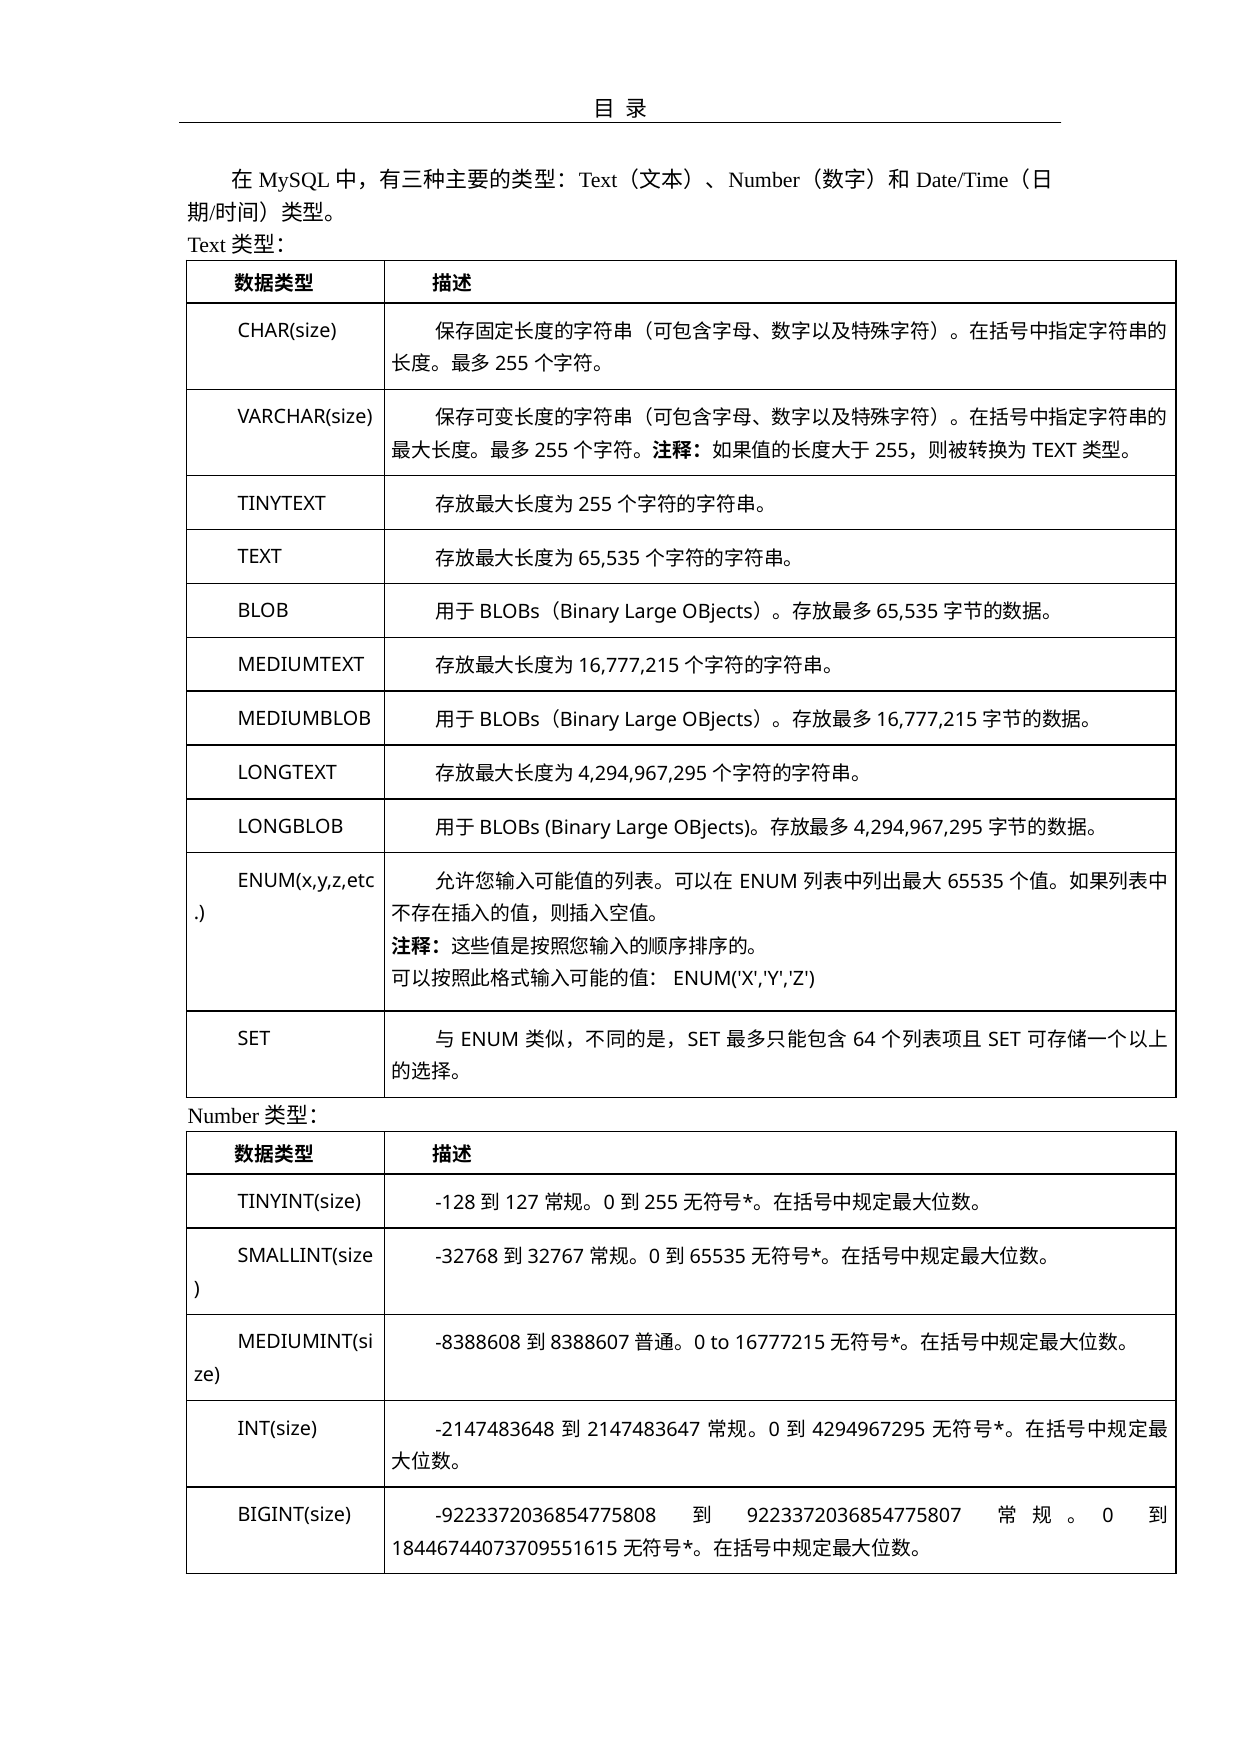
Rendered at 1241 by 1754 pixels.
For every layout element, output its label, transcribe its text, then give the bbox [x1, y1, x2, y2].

table_header 描述 [385, 261, 1175, 302]
table_cell 用于 BLOBs (Binary Large OBjects)。存放最多 4,294,967,295 字节的数据。 [385, 800, 1175, 852]
table_cell ENUM(x,y,z,etc.) [187, 853, 384, 1010]
text Text 类型： [187, 227, 1053, 259]
table_cell 保存固定长度的字符串（可包含字母、数字以及特殊字符）。在括号中指定字符串的长度。最多 255 个字符。 [385, 304, 1175, 388]
table_cell BLOB [187, 584, 384, 636]
table_cell TINYINT(size) [187, 1175, 384, 1227]
table_cell MEDIUMTEXT [187, 638, 384, 690]
table_cell 允许您输入可能值的列表。可以在 ENUM 列表中列出最大 65535 个值。如果列表中不存在插入的值，则插入空值。 注释：这些值是按照您输入的顺序排序的。 可以按照此格式输入可能的值： ENUM('X','Y','Z') [385, 853, 1175, 1010]
table_cell TEXT [187, 530, 384, 582]
table_cell 用于 BLOBs（Binary Large OBjects）。存放最多 65,535 字节的数据。 [385, 584, 1175, 636]
text Number 类型： [187, 1098, 1053, 1131]
table_cell 存放最大长度为 16,777,215 个字符的字符串。 [385, 638, 1175, 690]
table_cell 存放最大长度为 255 个字符的字符串。 [385, 476, 1175, 529]
table_header 数据类型 [187, 261, 384, 302]
table_cell LONGTEXT [187, 746, 384, 798]
table_cell -32768 到 32767 常规。0 到 65535 无符号*。在括号中规定最大位数。 [385, 1229, 1175, 1313]
table_header 描述 [385, 1132, 1175, 1173]
table_cell 保存可变长度的字符串（可包含字母、数字以及特殊字符）。在括号中指定字符串的最大长度。最多 255 个字符。注释：如果值的长度大于 255，则被转换为 TEXT 类型。 [385, 390, 1175, 475]
table_cell TINYTEXT [187, 476, 384, 529]
table_cell MEDIUMINT(size) [187, 1315, 384, 1400]
table_header 数据类型 [187, 1132, 384, 1173]
table_cell LONGBLOB [187, 800, 384, 852]
table_cell 存放最大长度为 4,294,967,295 个字符的字符串。 [385, 746, 1175, 798]
table_cell INT(size) [187, 1401, 384, 1486]
table_cell 存放最大长度为 65,535 个字符的字符串。 [385, 530, 1175, 582]
table_cell 与 ENUM 类似，不同的是，SET 最多只能包含 64 个列表项且 SET 可存储一个以上的选择。 [385, 1012, 1175, 1097]
table_cell 用于 BLOBs（Binary Large OBjects）。存放最多 16,777,215 字节的数据。 [385, 692, 1175, 744]
table_cell CHAR(size) [187, 304, 384, 388]
table_cell SET [187, 1012, 384, 1097]
table_cell -8388608 到 8388607 普通。0 to 16777215 无符号*。在括号中规定最大位数。 [385, 1315, 1175, 1400]
table_cell BIGINT(size) [187, 1488, 384, 1572]
table_cell -9223372036854775808 到 9223372036854775807 常规。0 到 18446744073709551615 无符号*。在括号中规定最大位数。 [385, 1488, 1175, 1572]
text 在 MySQL 中，有三种主要的类型：Text（文本）、Number（数字）和 Date/Time（日期/时间）类型。 [187, 162, 1053, 227]
table_cell VARCHAR(size) [187, 390, 384, 475]
table_cell -2147483648 到 2147483647 常规。0 到 4294967295 无符号*。在括号中规定最大位数。 [385, 1401, 1175, 1486]
table_cell MEDIUMBLOB [187, 692, 384, 744]
table_cell -128 到 127 常规。0 到 255 无符号*。在括号中规定最大位数。 [385, 1175, 1175, 1227]
table_cell SMALLINT(size) [187, 1229, 384, 1313]
